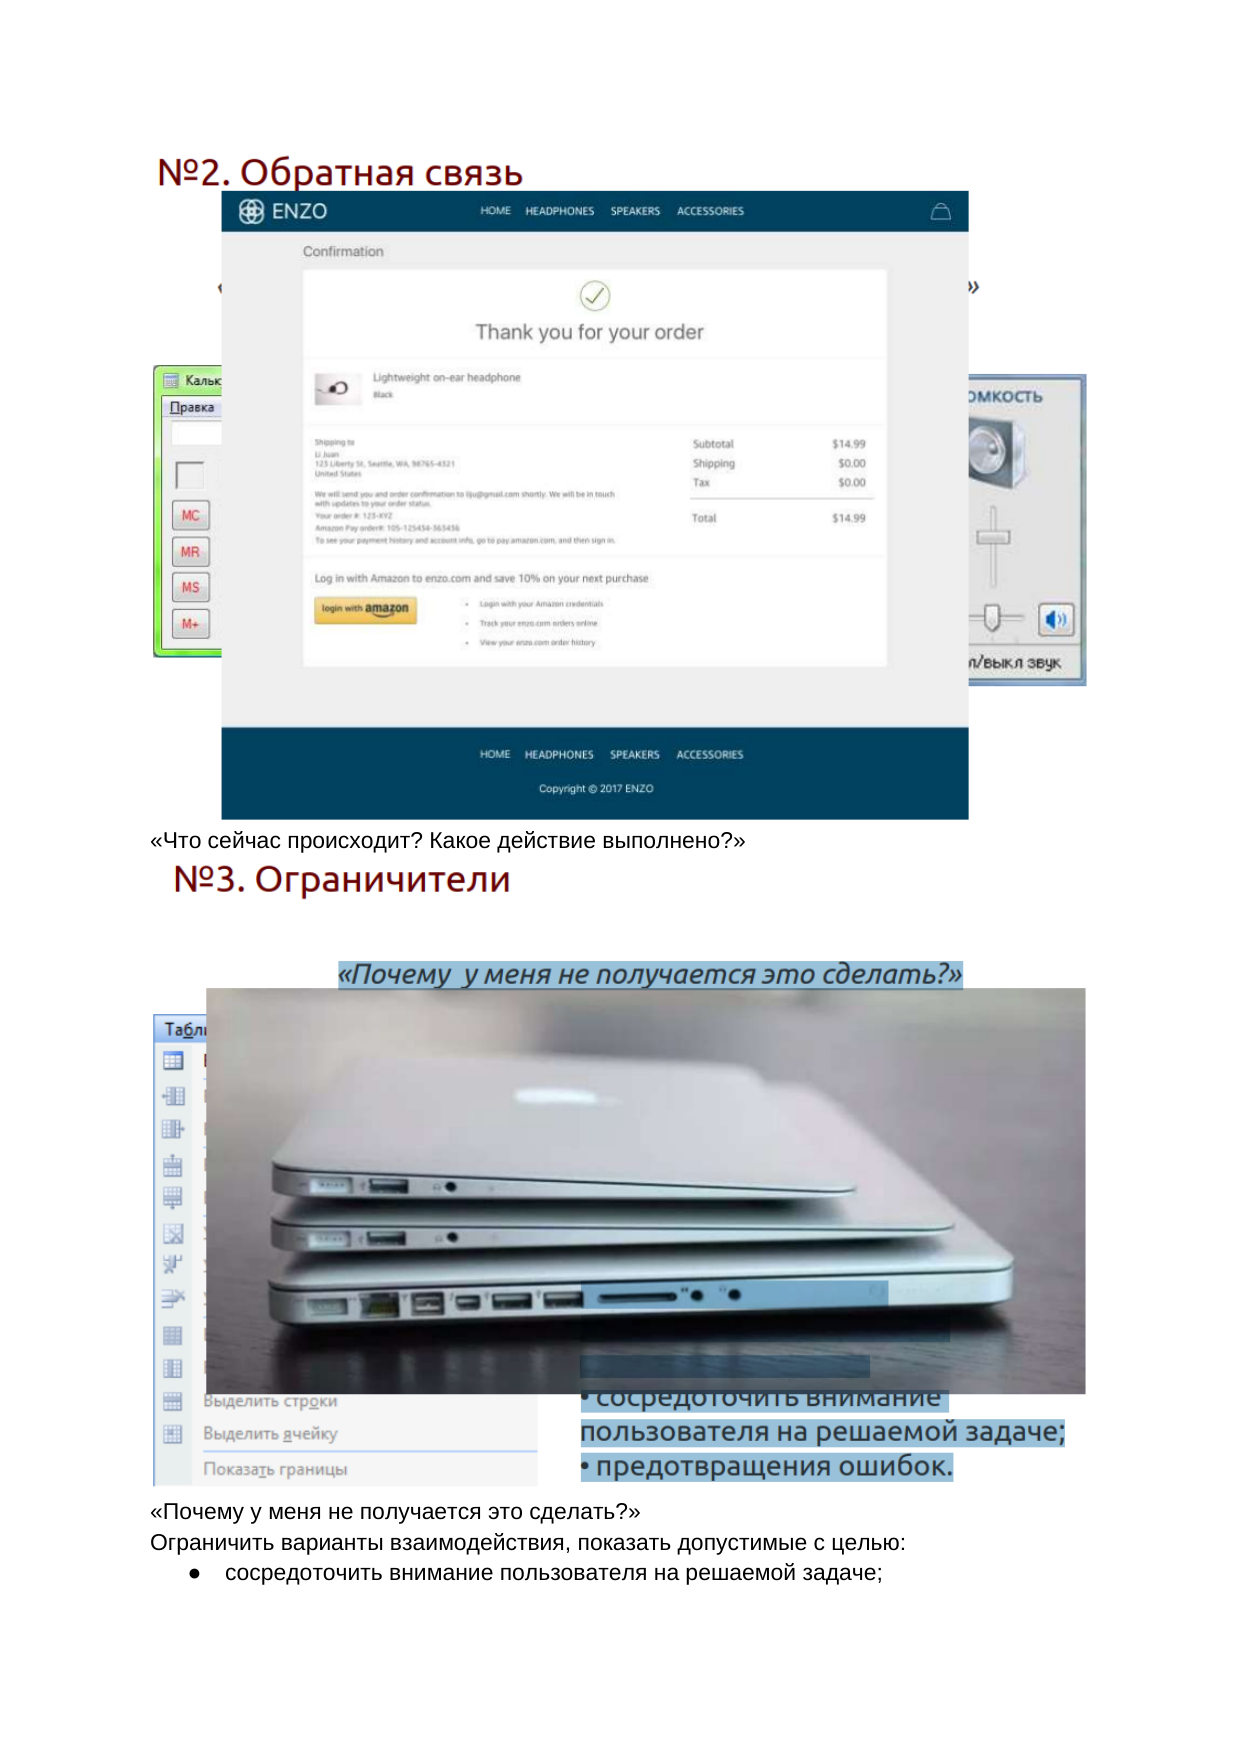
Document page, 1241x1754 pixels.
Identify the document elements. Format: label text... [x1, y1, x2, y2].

list сосредоточить внимание пользователя на решаемой задаче; [187, 1559, 1090, 1585]
text Ограничить варианты взаимодействия, показать допустимые с целью: [150, 1528, 1090, 1555]
picture [150, 857, 1091, 1495]
text «Что сейчас происходит? Какое действие выполнено?» [150, 823, 1090, 857]
picture [150, 150, 1091, 823]
text «Почему у меня не получается это сделать?» [150, 1498, 1090, 1525]
